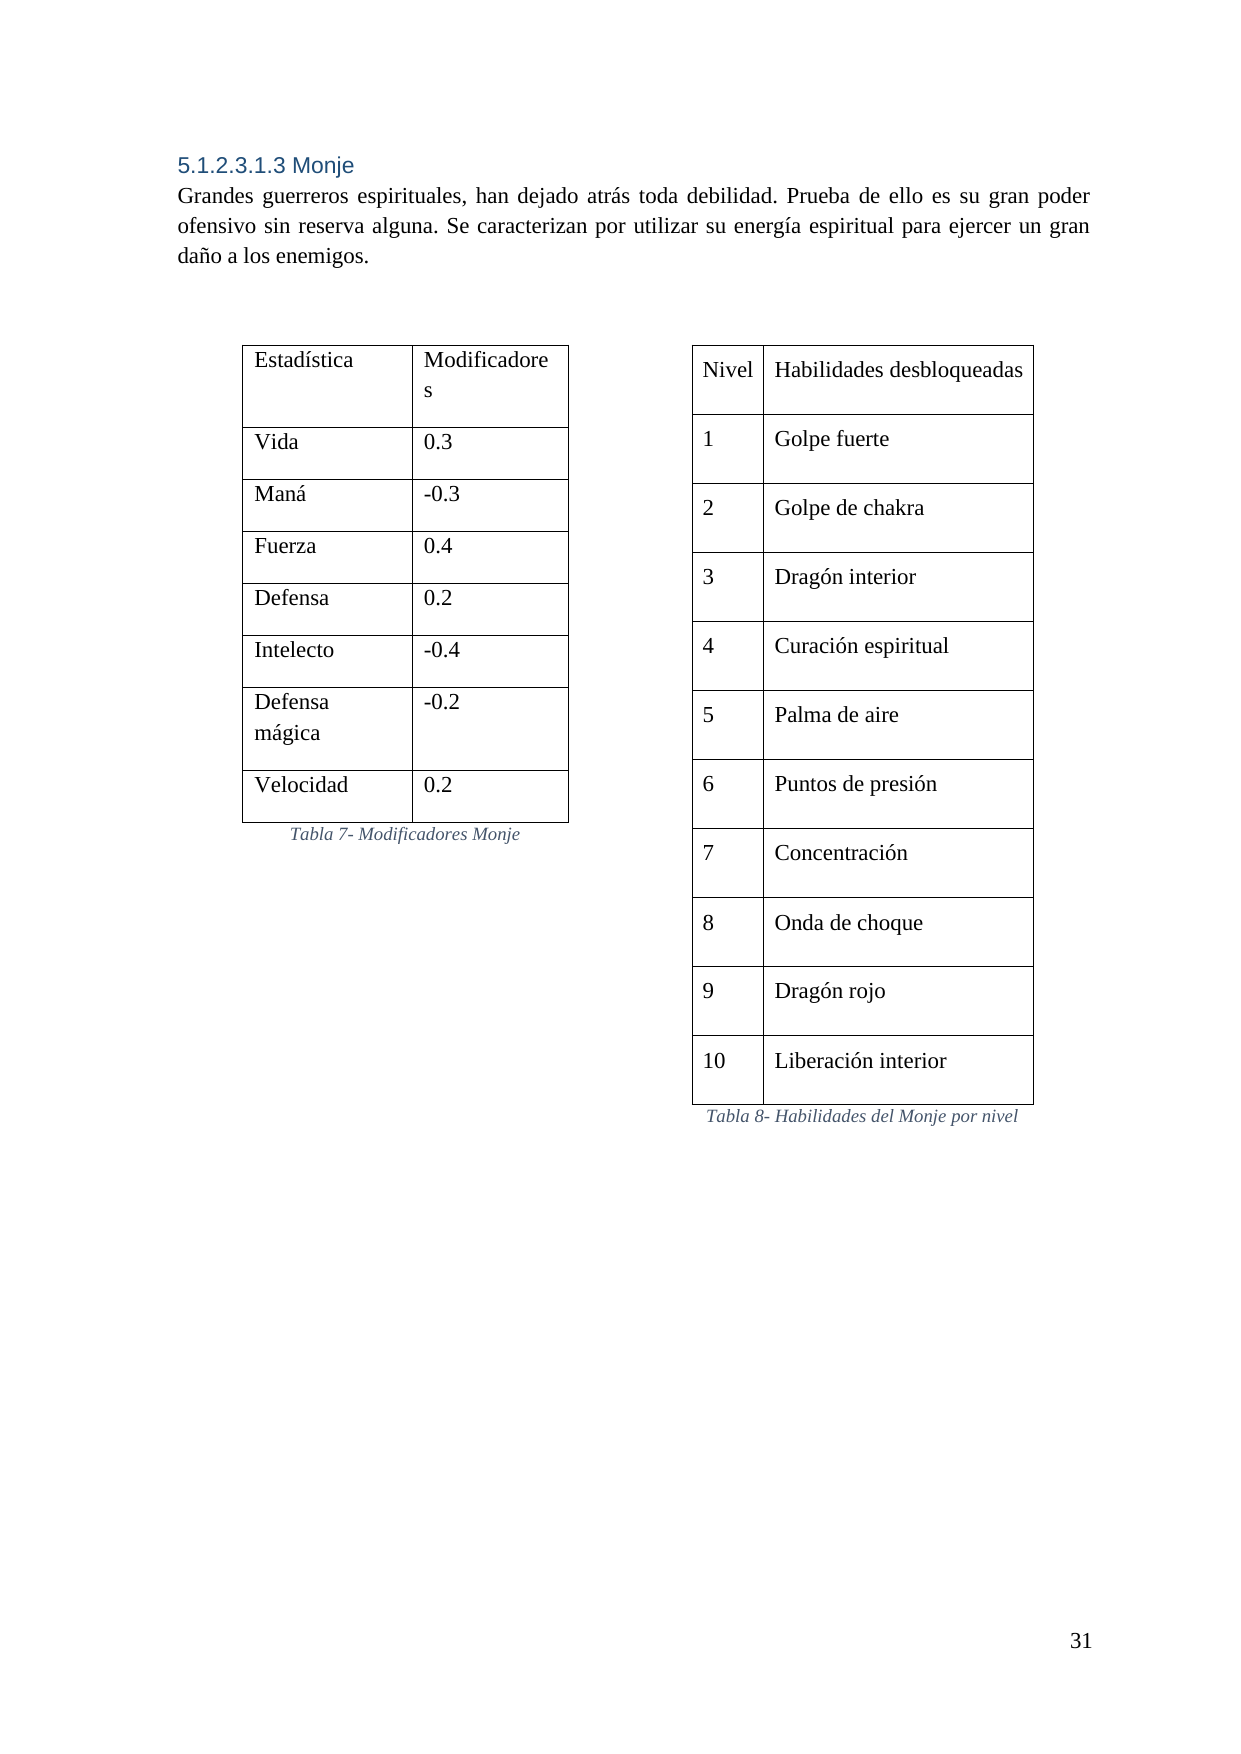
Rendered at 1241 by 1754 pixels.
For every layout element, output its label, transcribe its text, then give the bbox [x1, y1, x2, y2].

subtitle 5.1.2.3.1.3 Monje [177, 152, 1092, 178]
table_header Tabla 8- Habilidades del Monje por nivel [634, 345, 1091, 1199]
table_header Tabla 7- Modificadores Monje [177, 345, 634, 1199]
text Grandes guerreros espirituales, han dejado atrás toda debilidad. Prueba de ello es su gran poder ofensivo sin reserva alguna. Se caracterizan por utilizar su energía espiritual para ejercer un gran daño a los enemigos. [177, 182, 1092, 269]
